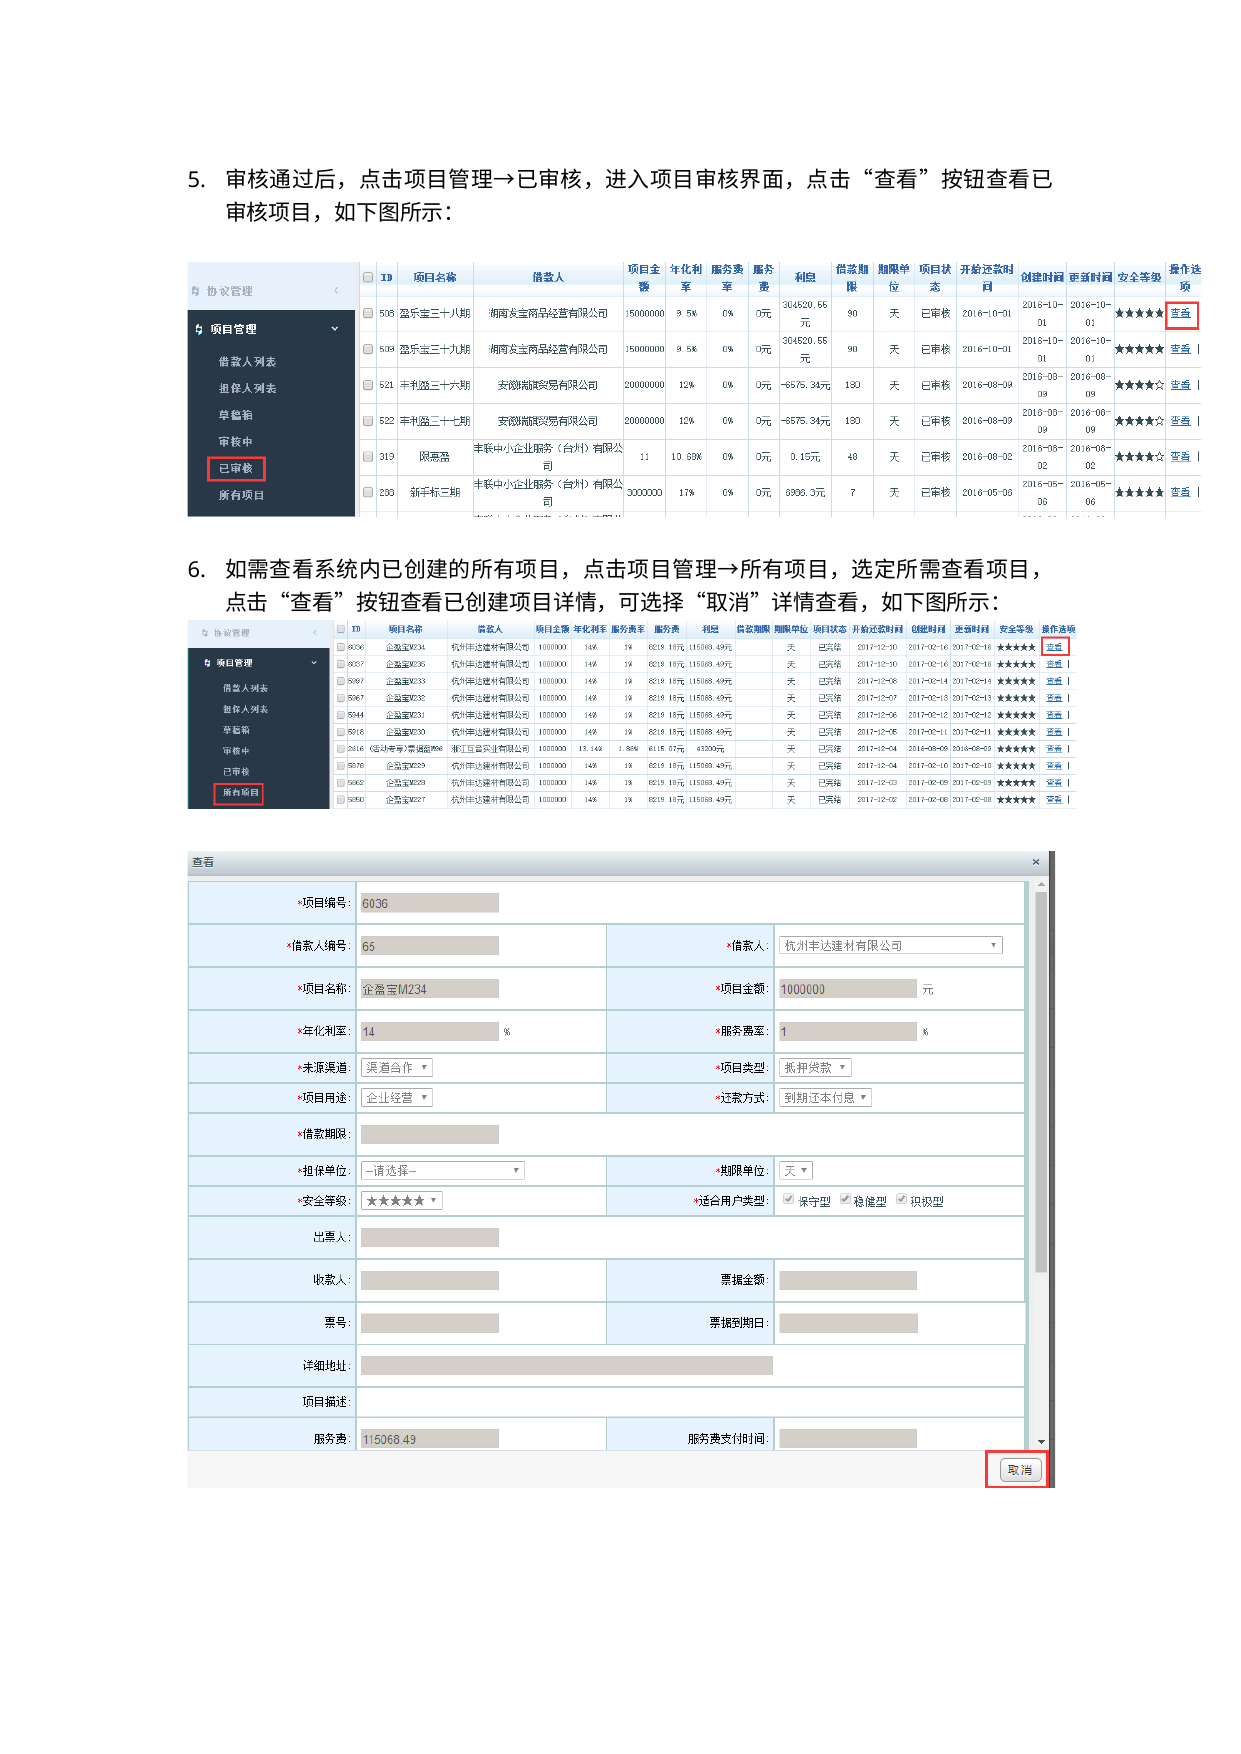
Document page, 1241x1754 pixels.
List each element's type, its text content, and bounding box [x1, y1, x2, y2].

picture [187, 851, 1055, 1488]
picture [187, 620, 1077, 809]
list 如需查看系统内已创建的所有项目，点击项目管理→所有项目，选定所需查看项目，点击“查看”按钮查看已创建项目详情，可选择“取消”详情查看，如下图所示： [187, 552, 1053, 617]
list 审核通过后，点击项目管理→已审核，进入项目审核界面，点击“查看”按钮查看已审核项目，如下图所示： [187, 162, 1053, 227]
picture [187, 262, 1202, 517]
